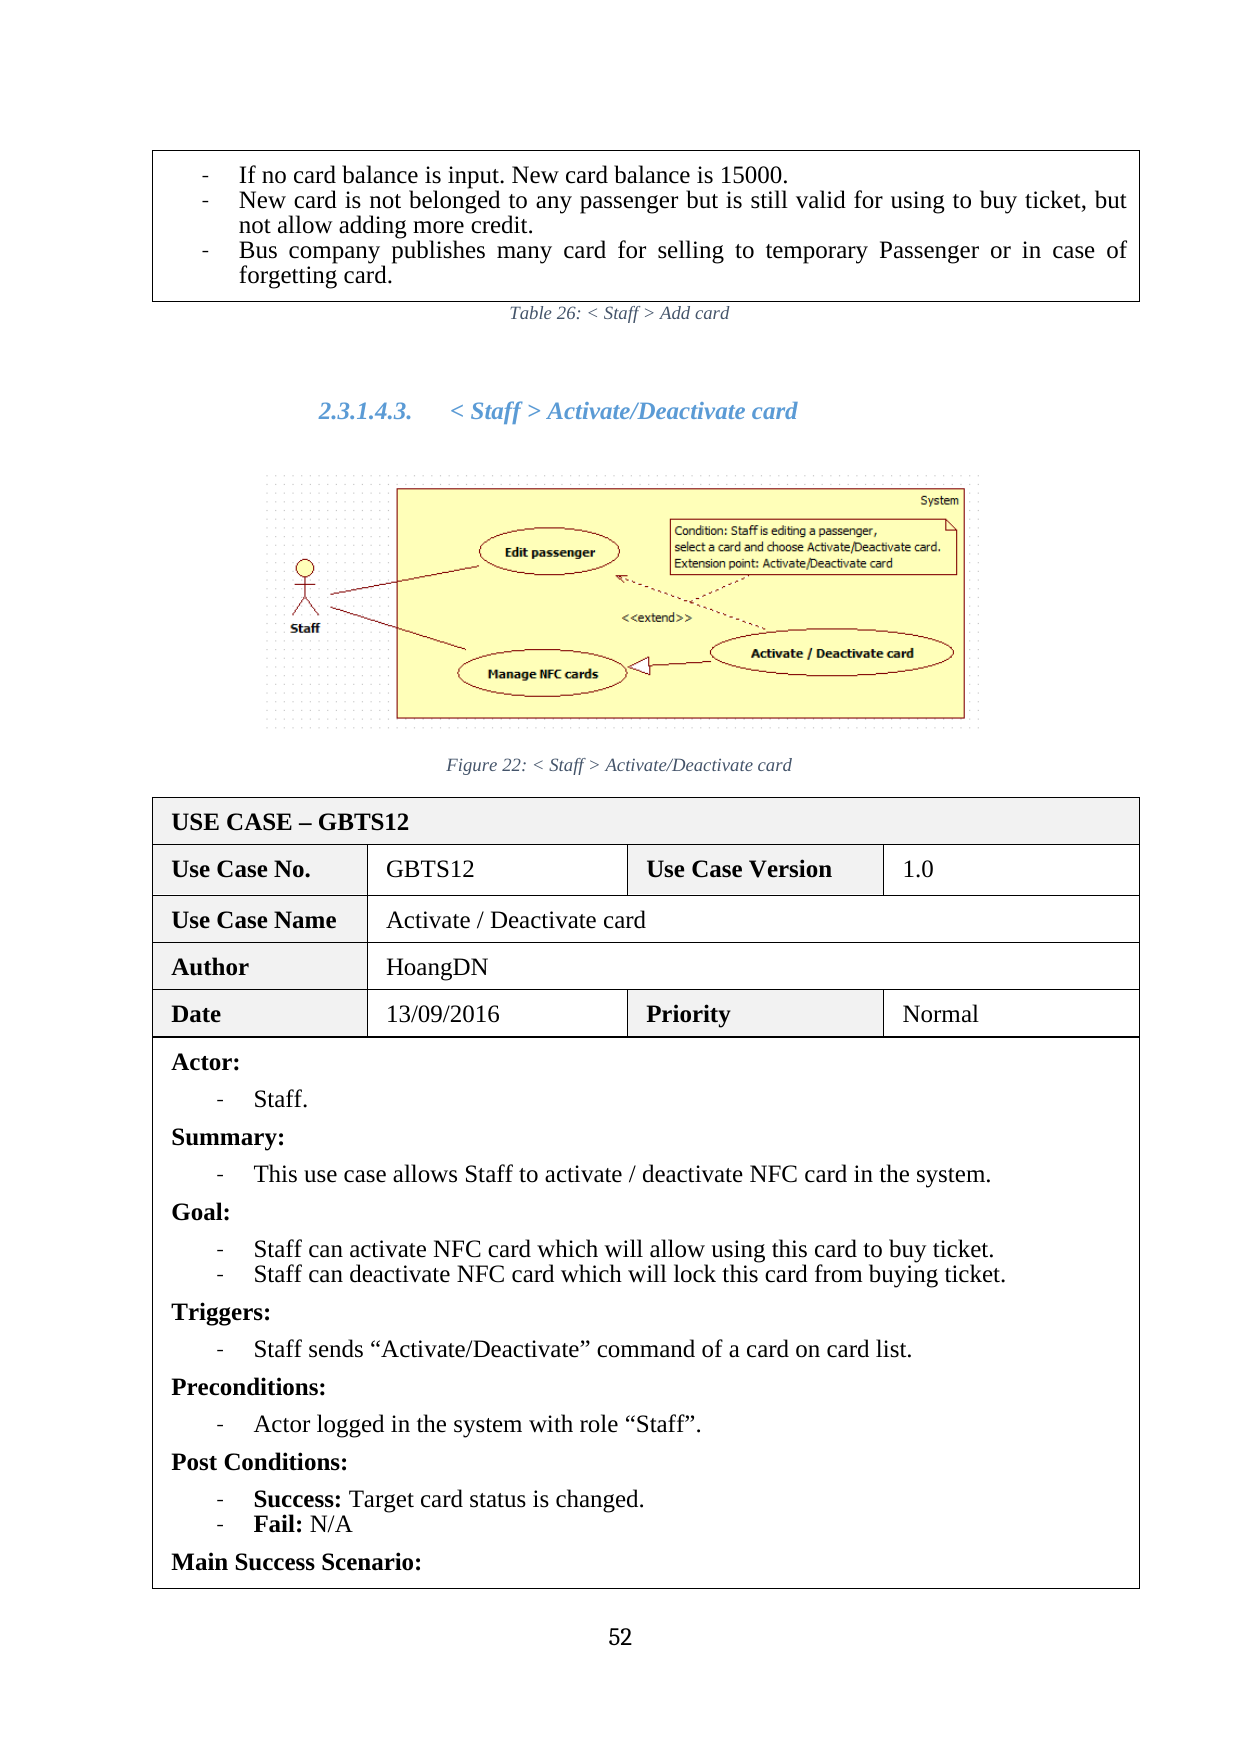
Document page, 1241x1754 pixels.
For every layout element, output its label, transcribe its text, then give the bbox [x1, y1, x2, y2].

table_cell Priority [628, 990, 883, 1036]
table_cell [153, 151, 1139, 301]
table_cell Use Case No. [153, 845, 367, 894]
table_header USE CASE – GBTS12 [153, 798, 1139, 844]
table_cell Activate / Deactivate card [368, 896, 1139, 942]
table_cell 1.0 [884, 845, 1139, 894]
table_cell Use Case Name [153, 896, 367, 942]
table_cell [153, 1038, 1139, 1587]
table_cell 13/09/2016 [368, 990, 627, 1036]
table_cell Normal [884, 990, 1139, 1036]
table_cell HoangDN [368, 943, 1139, 989]
table_cell Use Case Version [628, 845, 883, 894]
table_cell GBTS12 [368, 845, 627, 894]
subtitle < Staff > Activate/Deactivate card [319, 396, 1090, 424]
table_cell Date [153, 990, 367, 1036]
picture [260, 472, 980, 736]
table_cell Author [153, 943, 367, 989]
